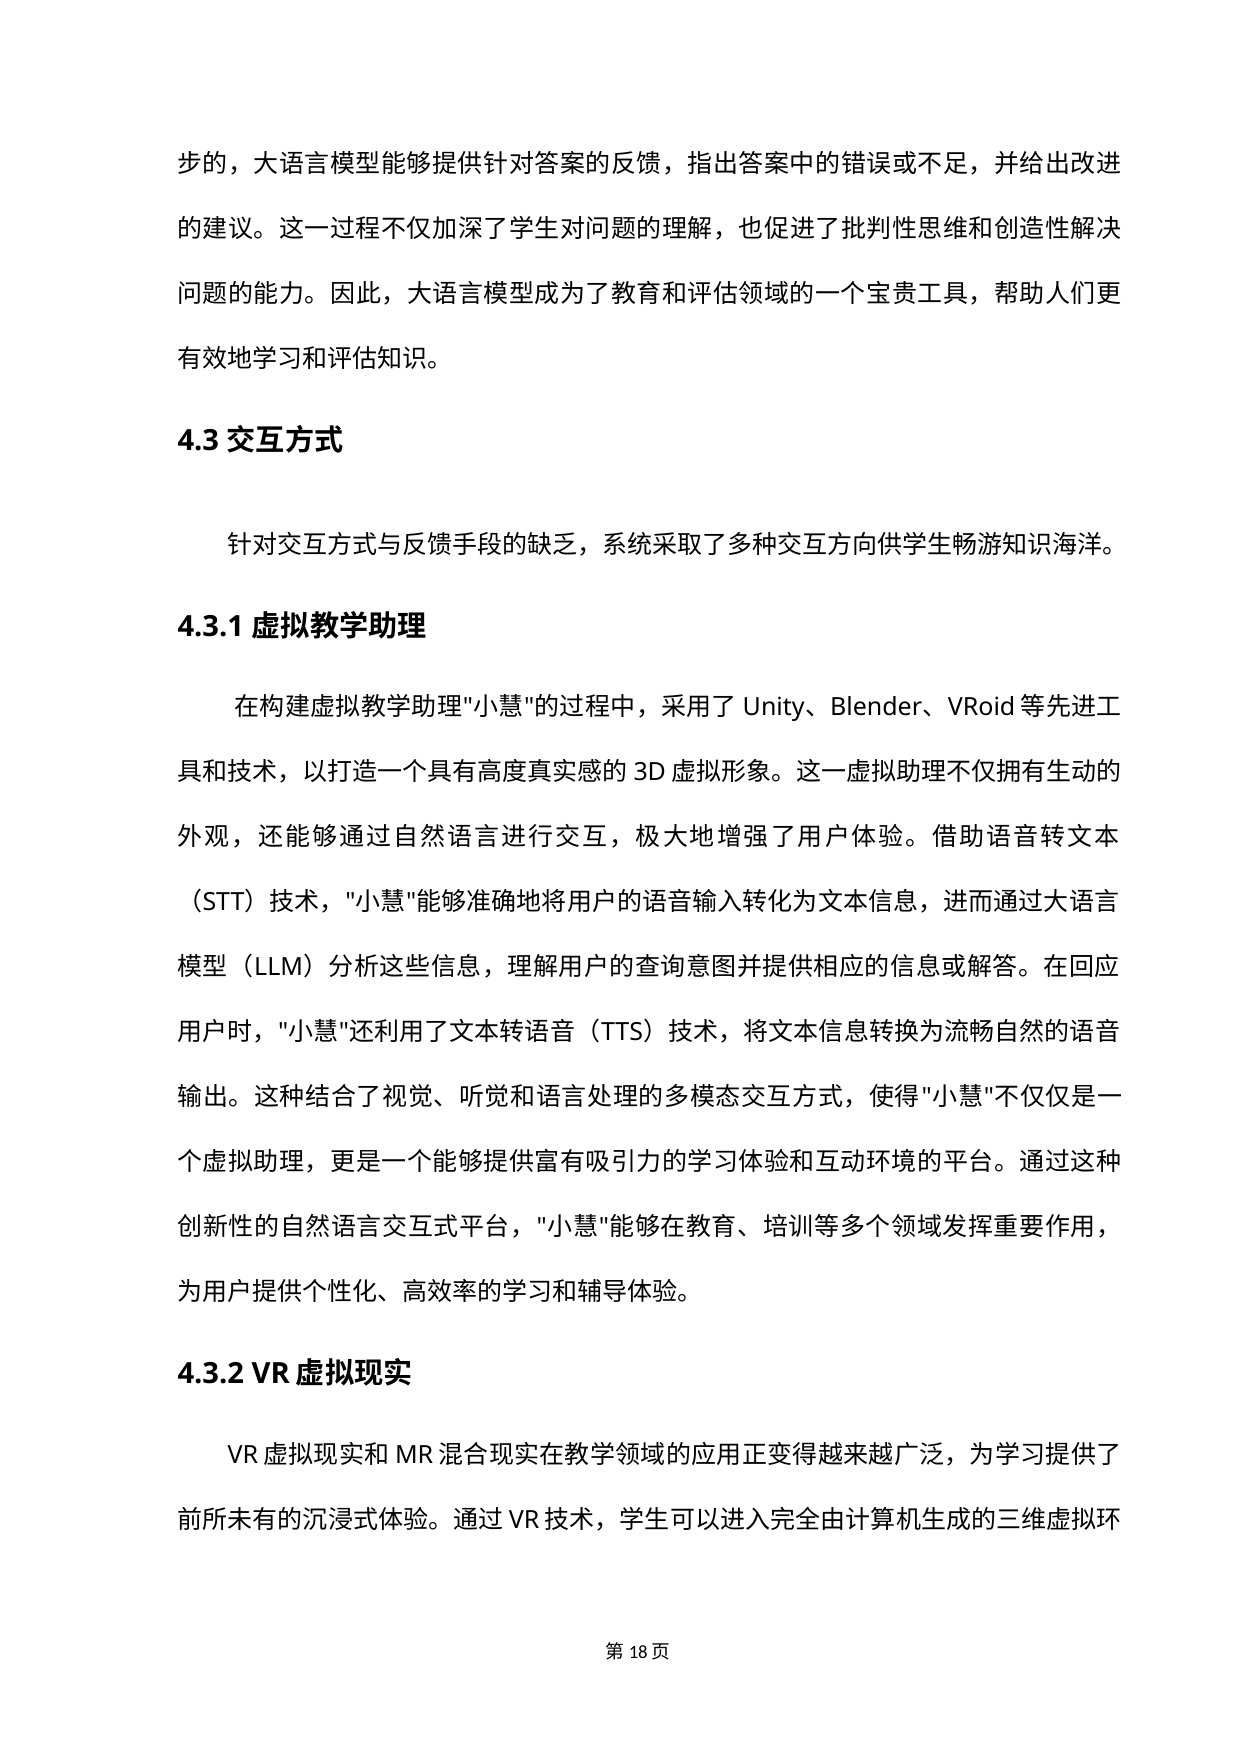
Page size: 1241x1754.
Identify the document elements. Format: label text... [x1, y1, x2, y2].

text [177, 1420, 1122, 1550]
text 在构建虚拟教学助理"小慧"的过程中，采用了Unity、Blender、VRoid等先进工具和技术，以打造一个具有高度真实感的3D虚拟形象。这一虚拟助理不仅拥有生动的外观，还能够通过自然语言进行交互，极大地增强了用户体验。借助语音转文本（STT）技术，"小慧"能够准确地将用户的语音输入转化为文本信息，进而通过大语言模型（LLM）分析这些信息，理解用户的查询意图并提供相应的信息或解答。在回应用户时，"小慧"还利用了文本转语音（TTS）技术，将文本信息转换为流畅自然的语音输出。这种结合了视觉、听觉和语言处理的多模态交互方式，使得"小慧"不仅仅是一个虚拟助理，更是一个能够提供富有吸引力的学习体验和互动环境的平台。通过这种创新性的自然语言交互式平台，"小慧"能够在教育、培训等多个领域发挥重要作用，为用户提供个性化、高效率的学习和辅导体验。 [177, 672, 1122, 1322]
subtitle 4.3 交互方式 [177, 405, 1122, 470]
subtitle 4.3.1 虚拟教学助理 [177, 591, 1122, 656]
text 针对交互方式与反馈手段的缺乏，系统采取了多种交互方向供学生畅游知识海洋。 [177, 510, 1122, 575]
subtitle 4.3.2 VR虚拟现实 [177, 1339, 1122, 1404]
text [177, 129, 1122, 389]
